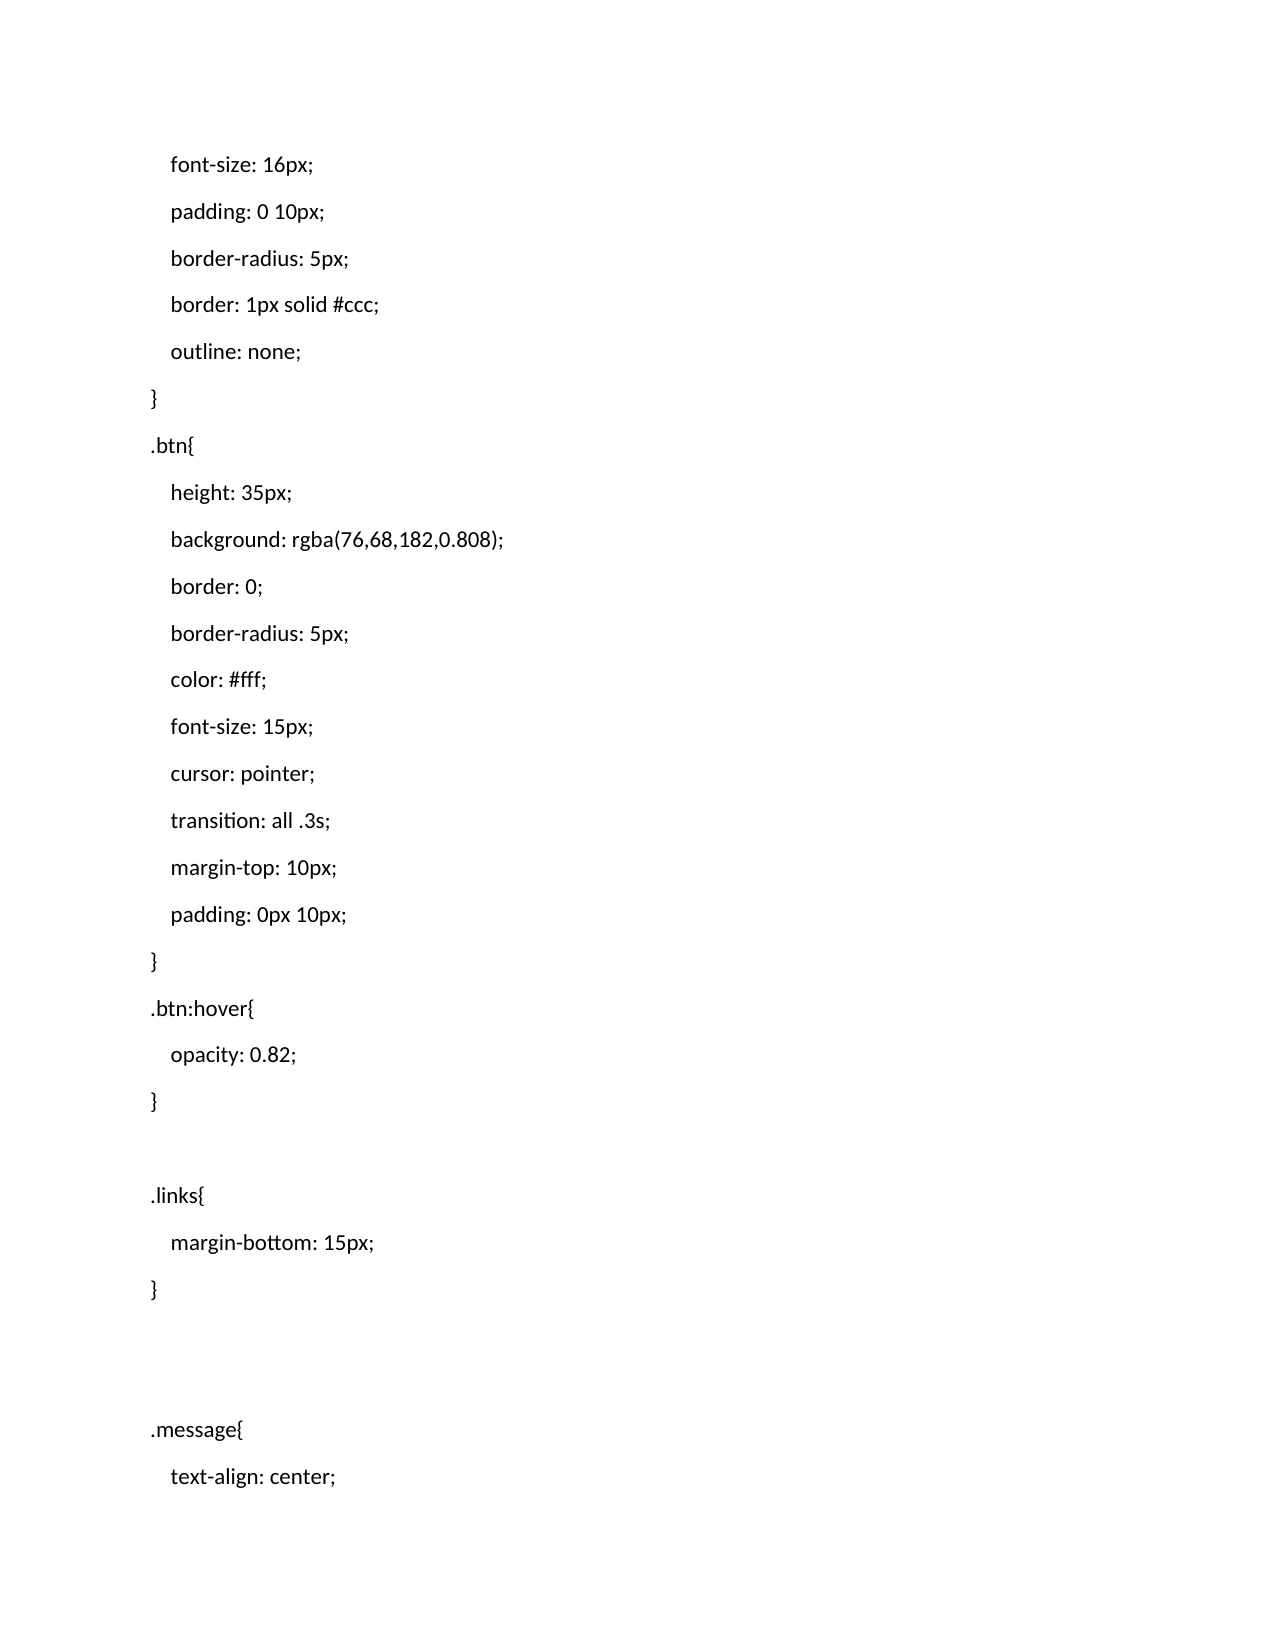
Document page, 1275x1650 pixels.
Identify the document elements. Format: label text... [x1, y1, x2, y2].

text padding: 0px 10px; [150, 900, 1125, 928]
text margin-bottom: 15px; [150, 1228, 1125, 1256]
text font-size: 15px; [150, 712, 1125, 741]
text opacity: 0.82; [150, 1041, 1125, 1069]
text } [150, 947, 1125, 975]
text cursor: pointer; [150, 759, 1125, 787]
text } [150, 384, 1125, 412]
text .message{ [150, 1416, 1125, 1444]
text margin-top: 10px; [150, 853, 1125, 881]
text } [150, 1087, 1125, 1116]
text background: rgba(76,68,182,0.808); [150, 525, 1125, 553]
text .btn{ [150, 431, 1125, 459]
text text-align: center; [150, 1462, 1125, 1491]
text .btn:hover{ [150, 994, 1125, 1022]
text color: #fff; [150, 666, 1125, 694]
text transition: all .3s; [150, 806, 1125, 834]
text border: 1px solid #ccc; [150, 291, 1125, 319]
text outline: none; [150, 337, 1125, 366]
text border-radius: 5px; [150, 244, 1125, 272]
text border-radius: 5px; [150, 619, 1125, 647]
text border: 0; [150, 572, 1125, 600]
text } [150, 1275, 1125, 1303]
text font-size: 16px; [150, 150, 1125, 178]
text padding: 0 10px; [150, 197, 1125, 225]
text .links{ [150, 1181, 1125, 1209]
text height: 35px; [150, 478, 1125, 506]
